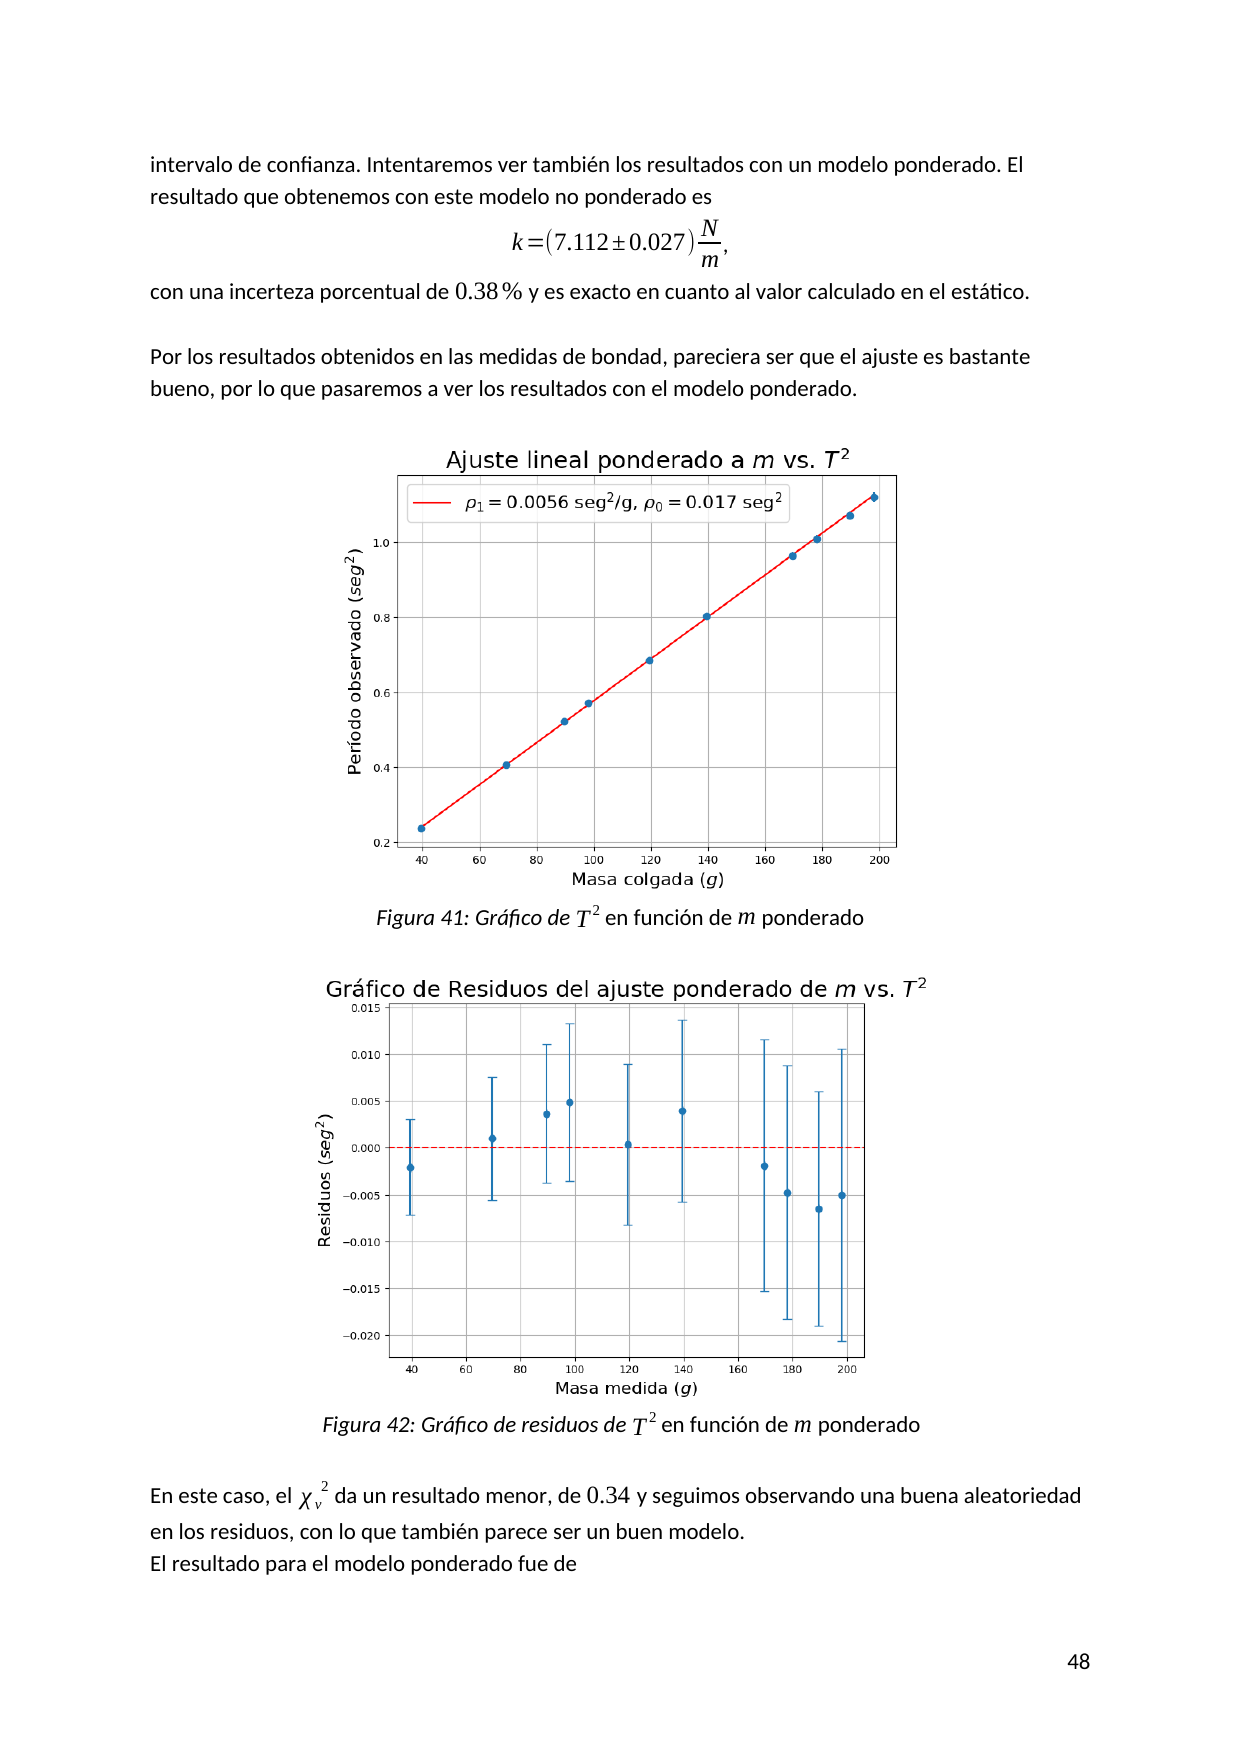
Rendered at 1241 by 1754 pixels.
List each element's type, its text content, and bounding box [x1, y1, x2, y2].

text En este caso, el da un resultado menor, de y seguimos observando una buena aleatoriedad en los residuos, con lo que también parece ser un buen modelo. [150, 1478, 1090, 1545]
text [150, 150, 1090, 210]
picture [336, 438, 904, 897]
text Por los resultados obtenidos en las medidas de bondad, pareciera ser que el ajuste es bastante bueno, por lo que pasaremos a ver los resultados con el modelo ponderado. [150, 342, 1090, 402]
text con una incerteza porcentual de y es exacto en cuanto al valor calculado en el estático. [150, 277, 1090, 306]
picture [307, 968, 934, 1405]
text , [150, 214, 1090, 273]
text Figura 42: Gráfico de residuos de en función de ponderado [150, 1409, 1090, 1440]
text El resultado para el modelo ponderado fue de [150, 1549, 1090, 1577]
text Figura 41: Gráfico de en función de ponderado [150, 901, 1090, 932]
